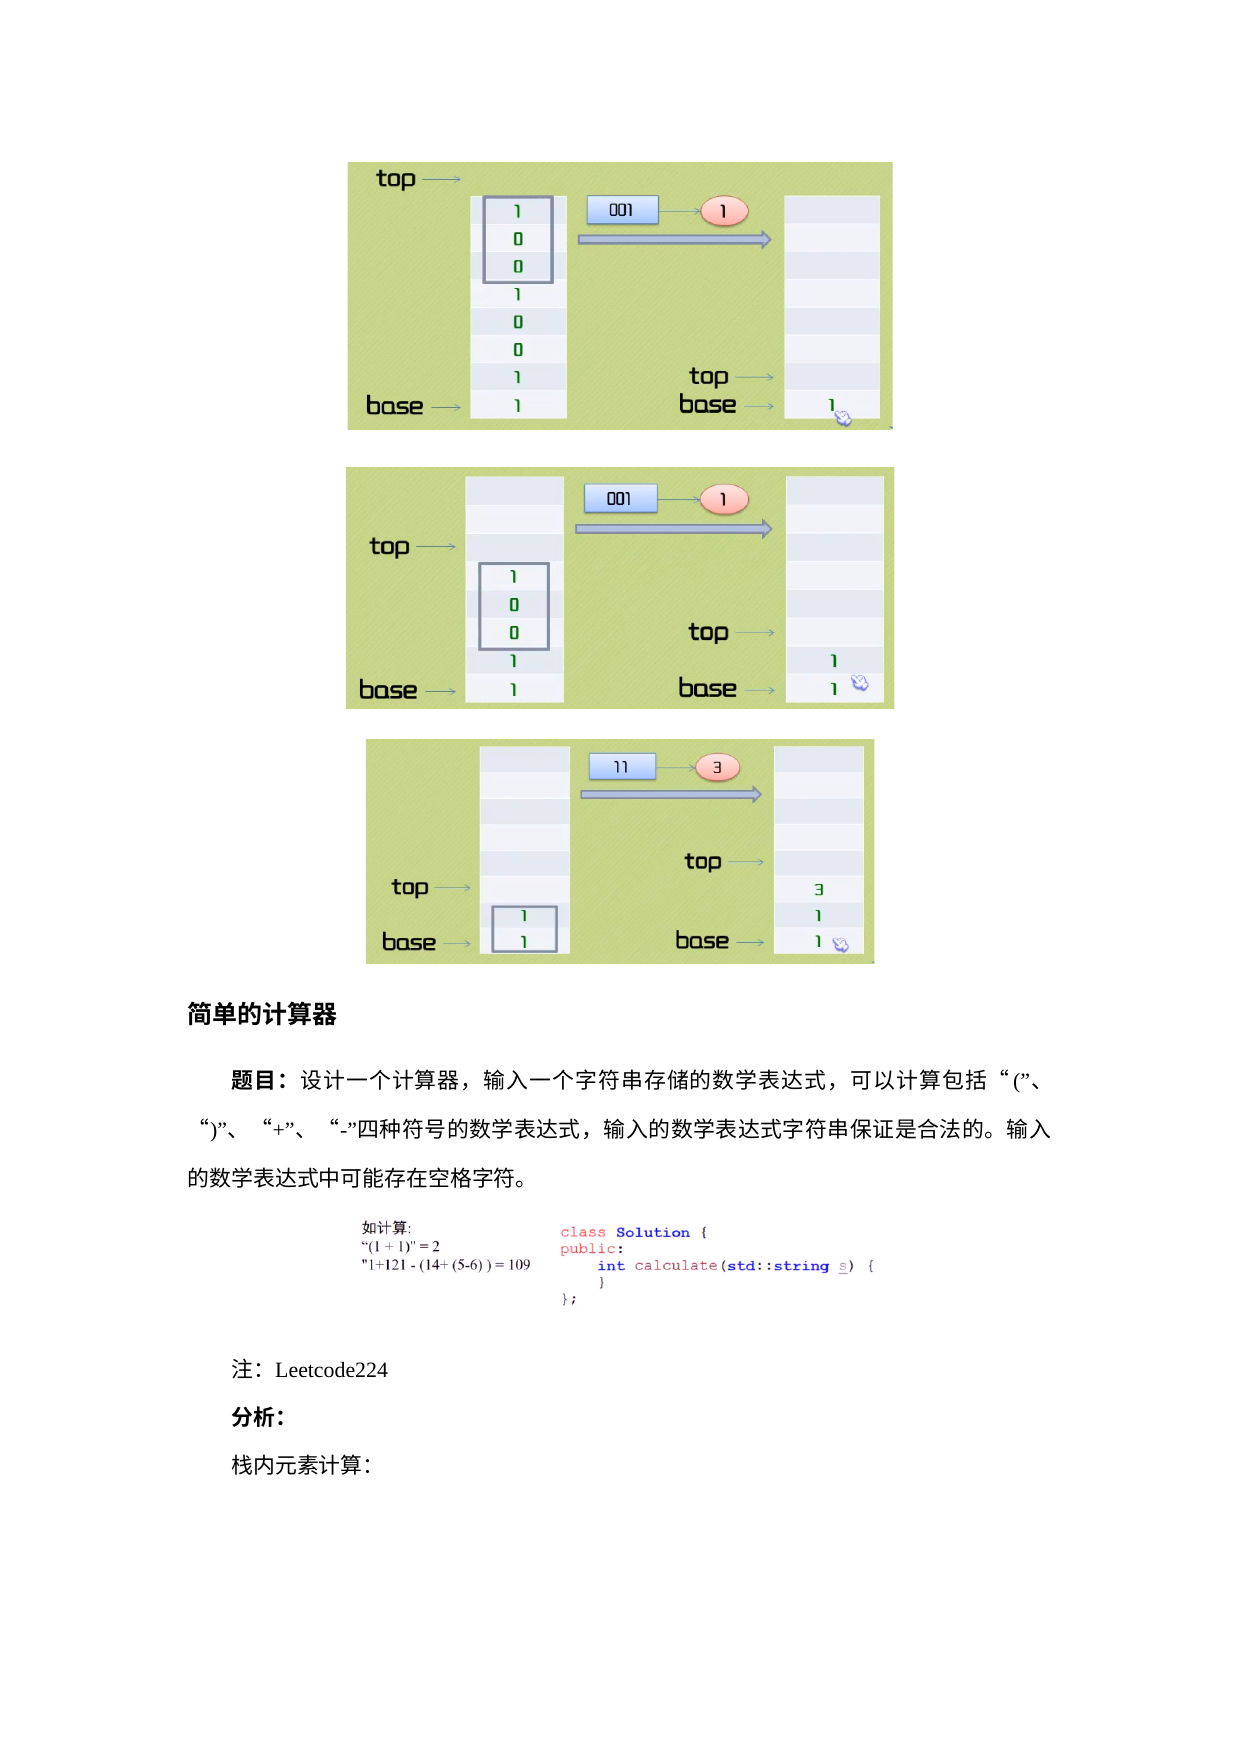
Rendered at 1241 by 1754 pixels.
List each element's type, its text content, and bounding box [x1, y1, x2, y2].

text 分析： [187, 1400, 1053, 1432]
picture [355, 1208, 886, 1321]
text 题目：设计一个计算器，输入一个字符串存储的数学表达式，可以计算包括“(”、“)”、“+”、“-”四种符号的数学表达式，输入的数学表达式字符串保证是合法的。输入的数学表达式中可能存在空格字符。 [187, 1063, 1053, 1193]
picture [365, 739, 875, 964]
picture [347, 162, 893, 430]
picture [345, 467, 895, 709]
subtitle 简单的计算器 [187, 980, 1053, 1045]
text 栈内元素计算： [187, 1448, 1053, 1481]
text 注：Leetcode224 [187, 1351, 1053, 1384]
